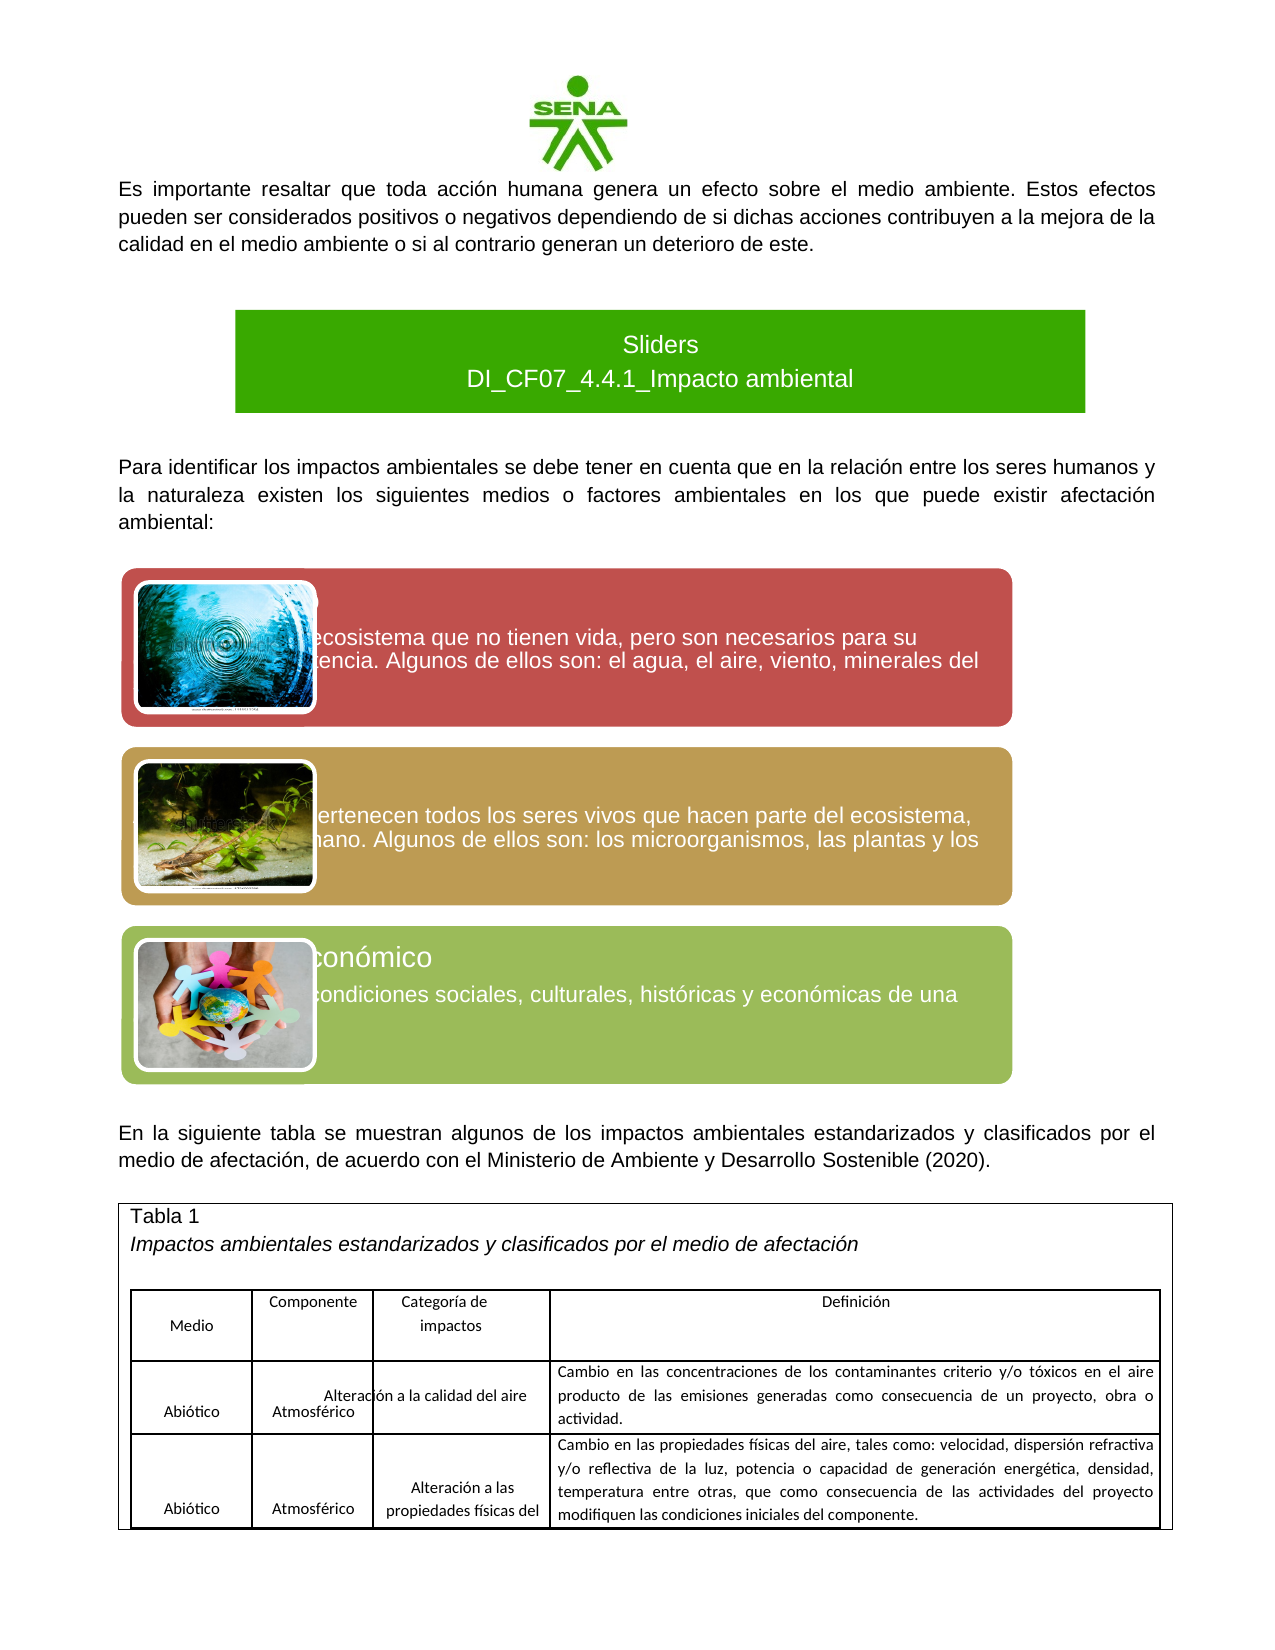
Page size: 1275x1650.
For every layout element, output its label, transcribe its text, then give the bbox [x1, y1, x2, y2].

picture [138, 942, 312, 1067]
text En la siguiente tabla se muestran algunos de los impactos ambientales estandarizados y clasificados por el medio de afectación, de acuerdo con el Ministerio de Ambiente y Desarrollo Sostenible (2020). [118, 1121, 1157, 1172]
text Es importante resaltar que toda acción humana genera un efecto sobre el medio ambiente. Estos efectos pueden ser considerados positivos o negativos dependiendo de si dichas acciones contribuyen a la mejora de la calidad en el medio ambiente o si al contrario generan un deterioro de este. [118, 177, 1157, 256]
picture [529, 75, 628, 172]
text Para identificar los impactos ambientales se debe tener en cuenta que en la relación entre los seres humanos y la naturaleza existen los siguientes medios o factores ambientales en los que puede existir afectación ambiental: [118, 455, 1157, 534]
picture [138, 764, 312, 889]
picture [138, 585, 312, 710]
